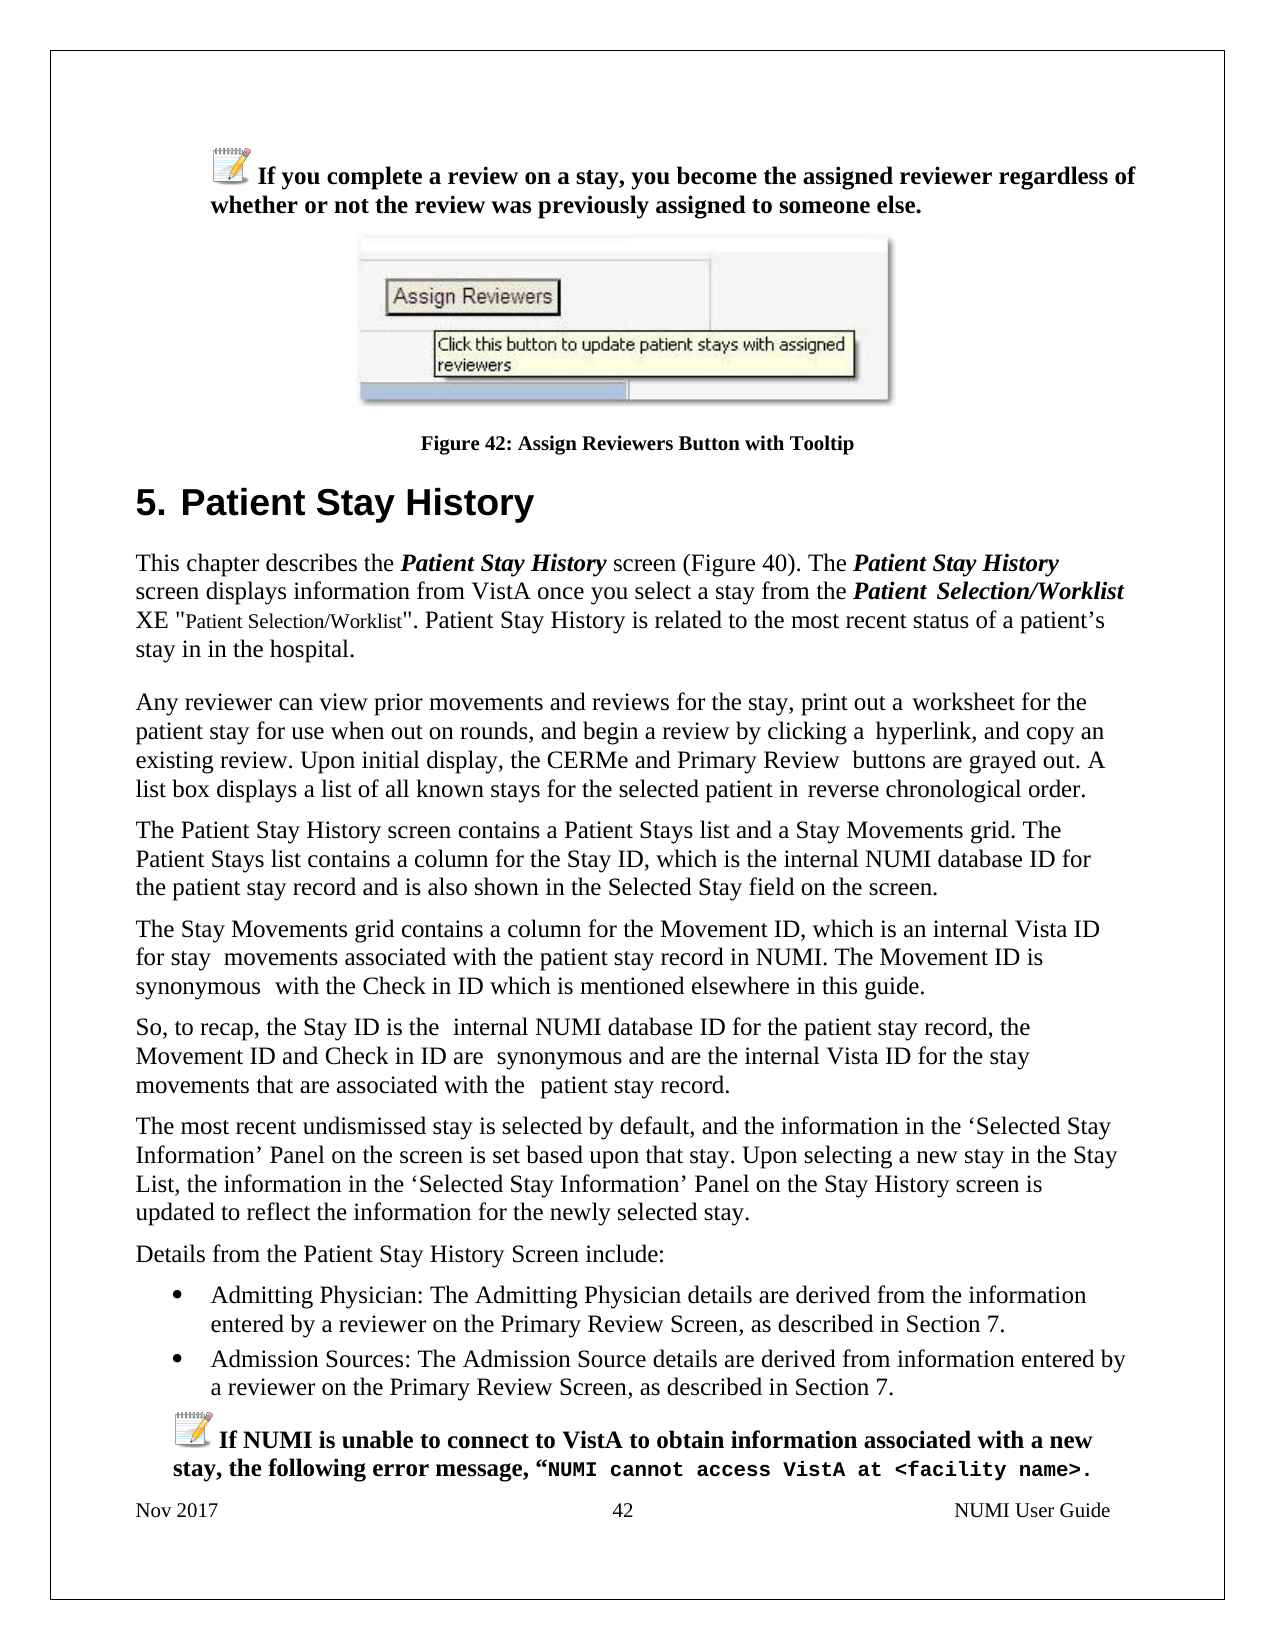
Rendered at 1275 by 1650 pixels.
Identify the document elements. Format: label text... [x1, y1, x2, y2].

text The Stay Movements grid contains a column for the Movement ID, which is an internal Vista ID for stay movements associated with the patient stay record in NUMI. The Movement ID is synonymous with the Check in ID which is mentioned elsewhere in this guide. [135, 914, 1128, 1000]
text So, to recap, the Stay ID is the internal NUMI database ID for the patient stay record, the Movement ID and Check in ID are synonymous and are the internal Vista ID for the stay movements that are associated with the patient stay record. [135, 1012, 1128, 1099]
text If you complete a review on a stay, you become the assigned reviewer regardless of whether or not the review was previously assigned to someone else. [210, 144, 1139, 218]
text Admitting Physician: The Admitting Physician details are derived from the information entered by a reviewer on the Primary Review Screen, as described in Section 7. [173, 1280, 1139, 1337]
text This chapter describes the Patient Stay History screen (Figure 40). The Patient Stay History screen displays information from VistA once you select a stay from the Patient Selection/Worklist XE "Patient Selection/Worklist". Patient Stay History is related to the most recent status of a patient’s stay in in the hospital. [135, 548, 1128, 663]
text Figure : Assign Reviewers Button with Tooltip [135, 431, 1139, 455]
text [173, 1407, 1119, 1483]
picture [356, 233, 896, 406]
text Any reviewer can view prior movements and reviews for the stay, print out a worksheet for the patient stay for use when out on rounds, and begin a review by clicking a hyperlink, and copy an existing review. Upon initial display, the CERMe and Primary Review buttons are grayed out. A list box displays a list of all known stays for the selected patient in reverse chronological order. [135, 687, 1128, 802]
subtitle Patient Stay History [135, 480, 1139, 523]
text The most recent undismissed stay is selected by default, and the information in the ‘Selected Stay Information’ Panel on the screen is set based upon that stay. Upon selecting a new stay in the Stay List, the information in the ‘Selected Stay Information’ Panel on the Stay History screen is updated to reflect the information for the newly selected stay. [135, 1111, 1119, 1226]
text Details from the Patient Stay History Screen include: [135, 1239, 1139, 1267]
text Admission Sources: The Admission Source details are derived from information entered by a reviewer on the Primary Review Screen, as described in Section 7. [173, 1344, 1139, 1401]
picture [172, 1407, 214, 1448]
picture [210, 143, 252, 185]
text The Patient Stay History screen contains a Patient Stays list and a Stay Movements grid. The Patient Stays list contains a column for the Stay ID, which is the internal NUMI database ID for the patient stay record and is also shown in the Selected Stay field on the screen. [135, 815, 1128, 901]
